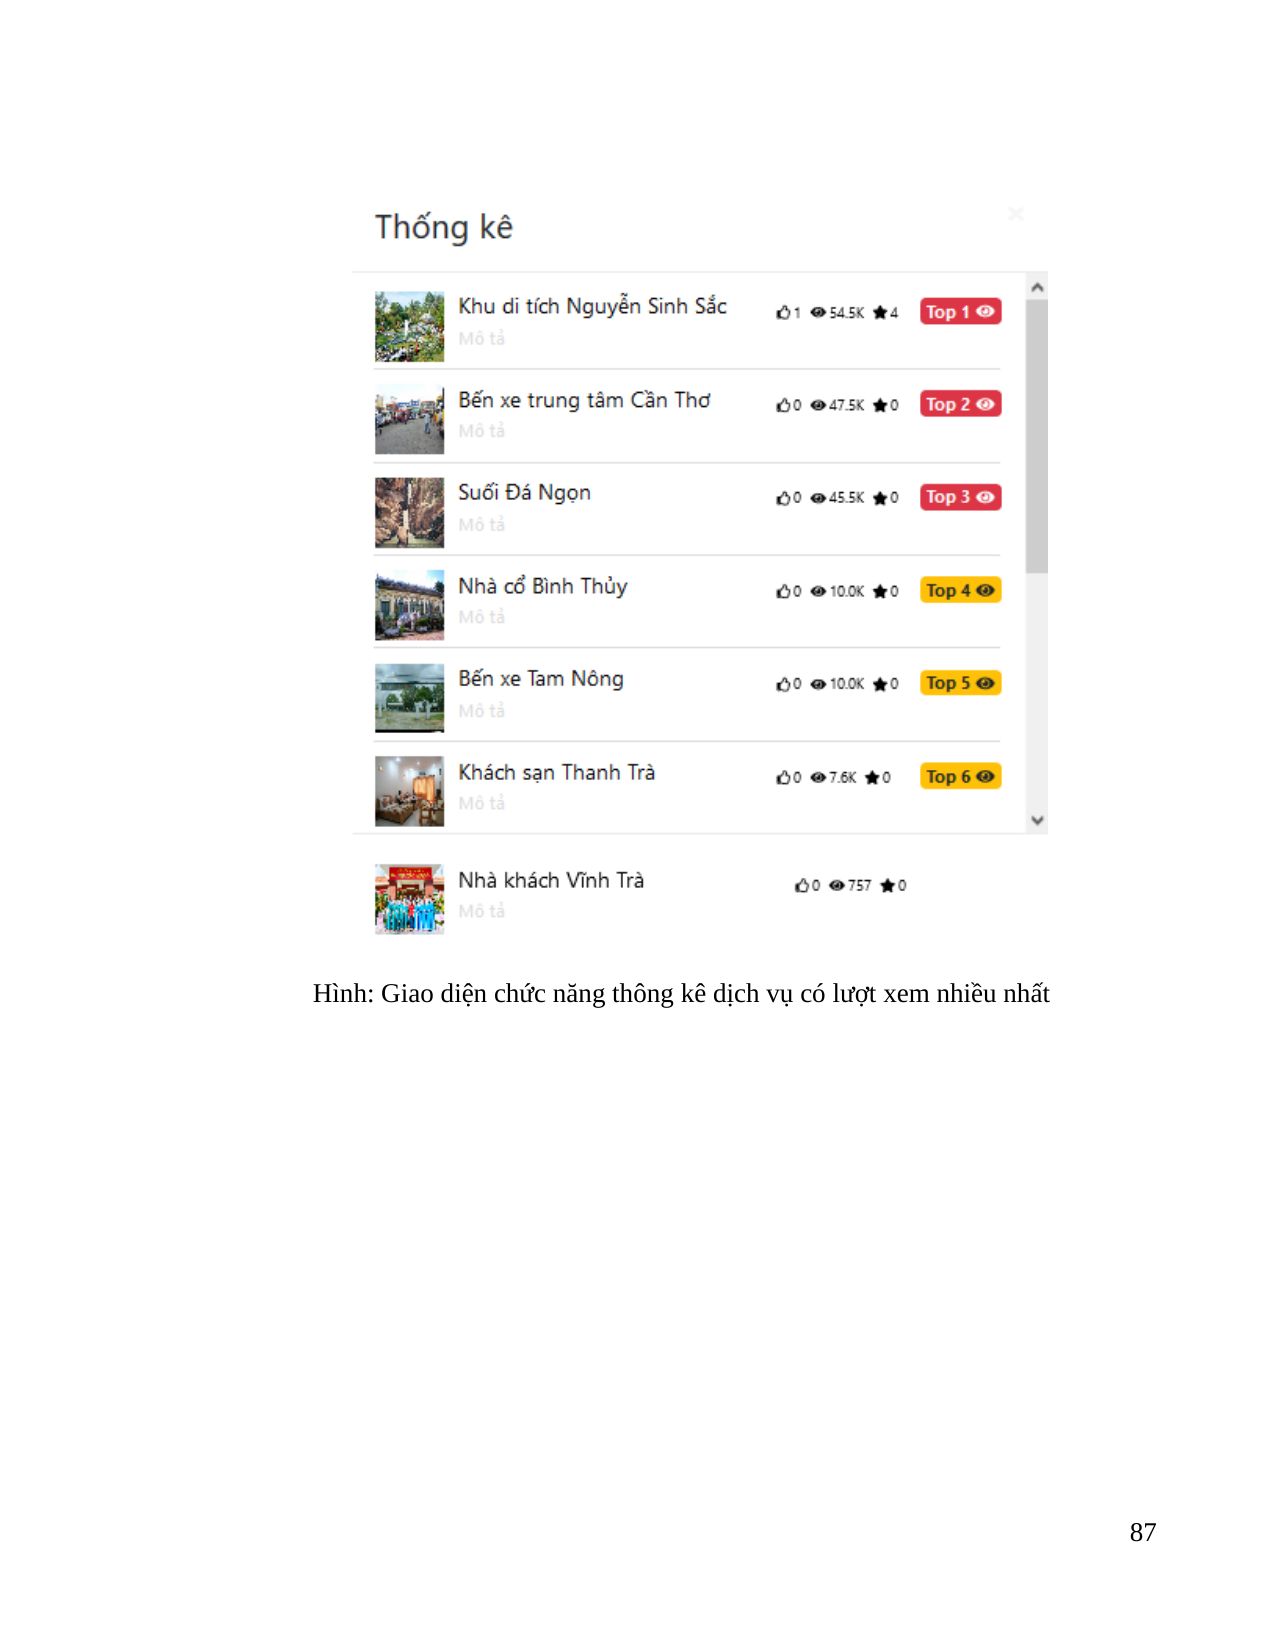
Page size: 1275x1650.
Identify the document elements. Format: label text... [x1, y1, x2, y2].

subtitle Hình: Giao diện chức năng thông kê dịch vụ có lượt xem nhiều nhất [207, 977, 1156, 1008]
picture [352, 177, 1048, 963]
